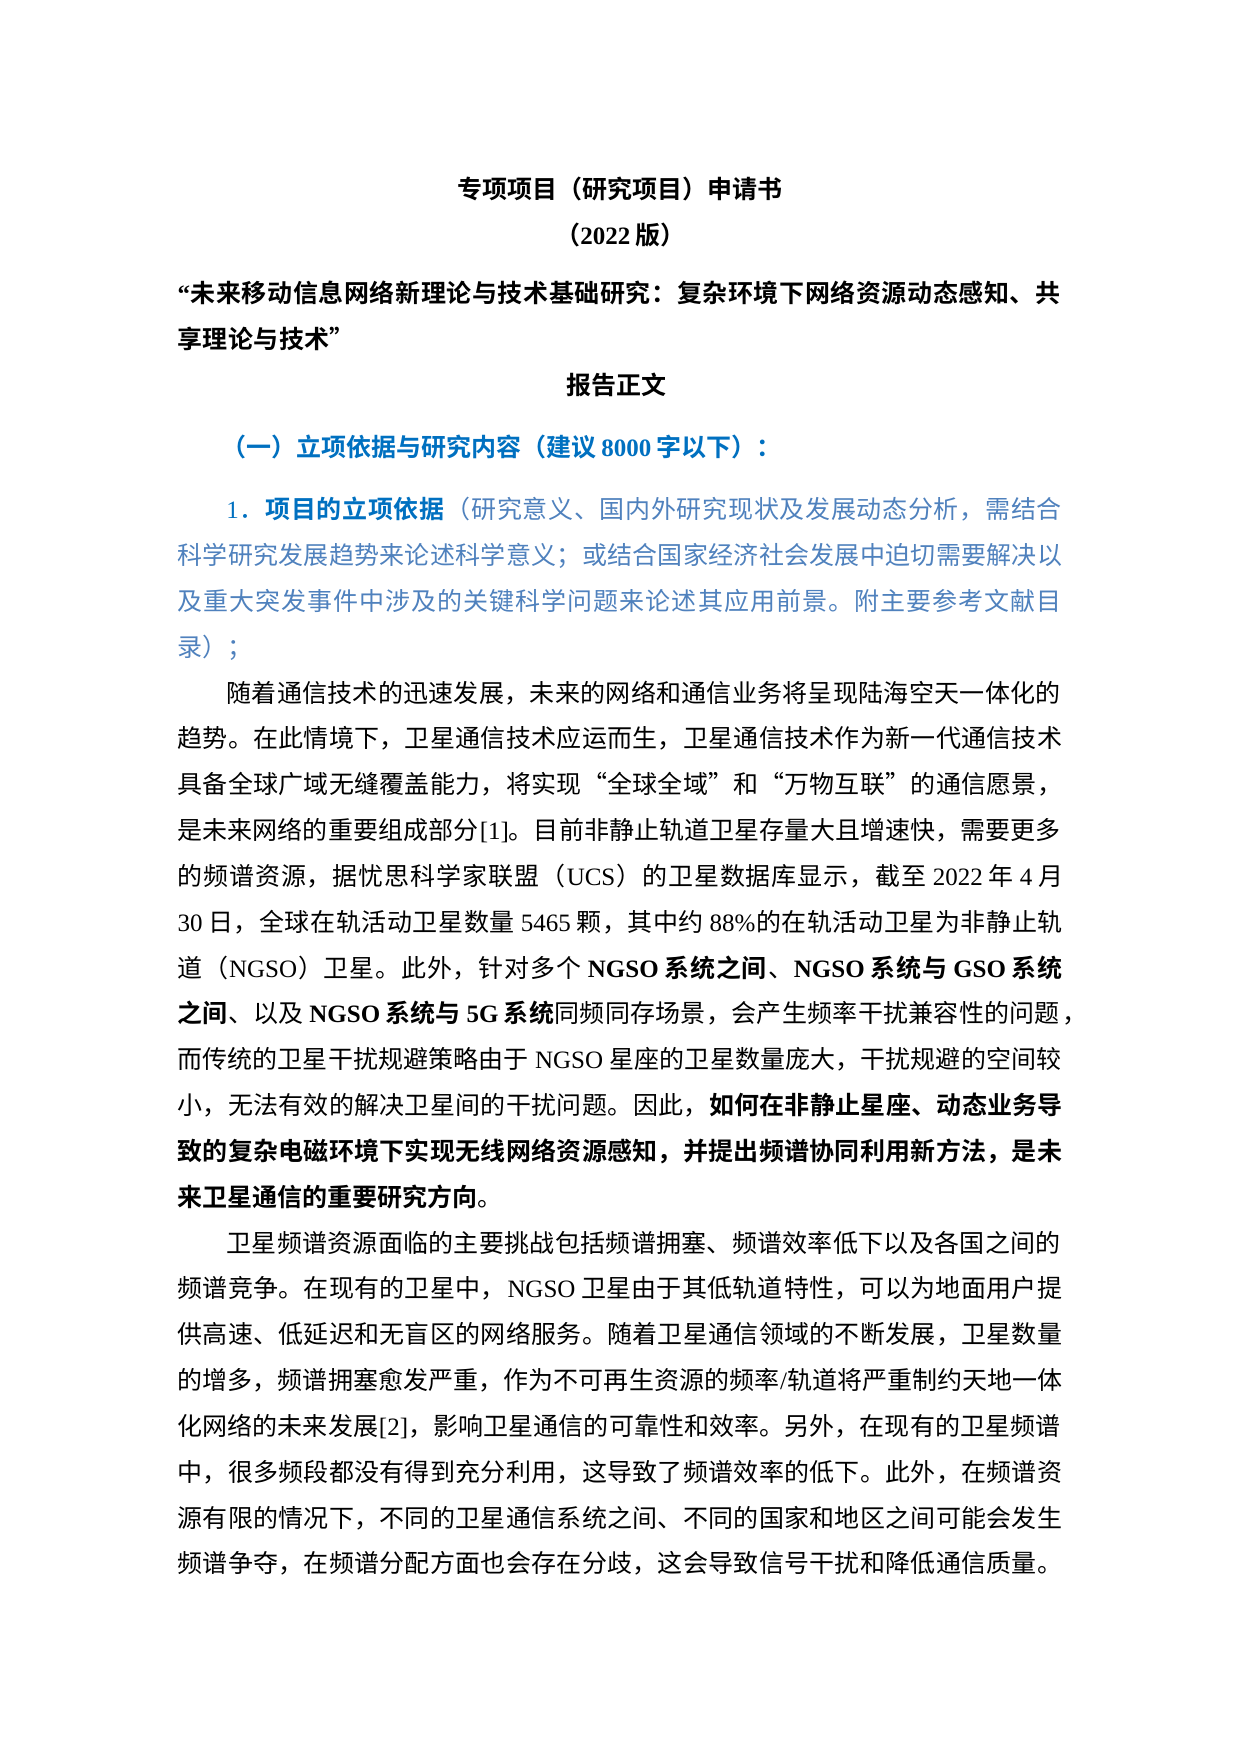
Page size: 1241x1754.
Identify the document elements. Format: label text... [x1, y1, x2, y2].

text “未来移动信息网络新理论与技术基础研究：复杂环境下网络资源动态感知、共享理论与技术” [177, 266, 1063, 358]
text （一）立项依据与研究内容（建议8000字以下）： [221, 420, 1063, 466]
text 报告正文 [177, 358, 1063, 404]
text 1．项目的立项依据（研究意义、国内外研究现状及发展动态分析，需结合科学研究发展趋势来论述科学意义；或结合国家经济社会发展中迫切需要解决以及重大突发事件中涉及的关键科学问题来论述其应用前景。附主要参考文献目录）； [177, 482, 1063, 665]
text 专项项目（研究项目）申请书 [177, 162, 1063, 208]
text （2022版） [177, 208, 1063, 254]
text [177, 1215, 1063, 1582]
text 随着通信技术的迅速发展，未来的网络和通信业务将呈现陆海空天一体化的趋势。在此情境下，卫星通信技术应运而生，卫星通信技术作为新一代通信技术，具备全球广域无缝覆盖能力，将实现“全球全域”和“万物互联”的通信愿景，是未来网络的重要组成部分[1]。目前非静止轨道卫星存量大且增速快，需要更多的频谱资源，据忧思科学家联盟（UCS）的卫星数据库显示，截至2022年4月30日，全球在轨活动卫星数量5465颗，其中约88%的在轨活动卫星为非静止轨道（NGSO）卫星。此外，针对多个NGSO系统之间、NGSO系统与GSO系统之间、以及NGSO系统与5G系统同频同存场景，会产生频率干扰兼容性的问题，而传统的卫星干扰规避策略由于NGSO 星座的卫星数量庞大，干扰规避的空间较小，无法有效的解决卫星间的干扰问题。因此，如何在非静止星座、动态业务导致的复杂电磁环境下实现无线网络资源感知，并提出频谱协同利用新方法，是未来卫星通信的重要研究方向。 [177, 665, 1063, 1215]
